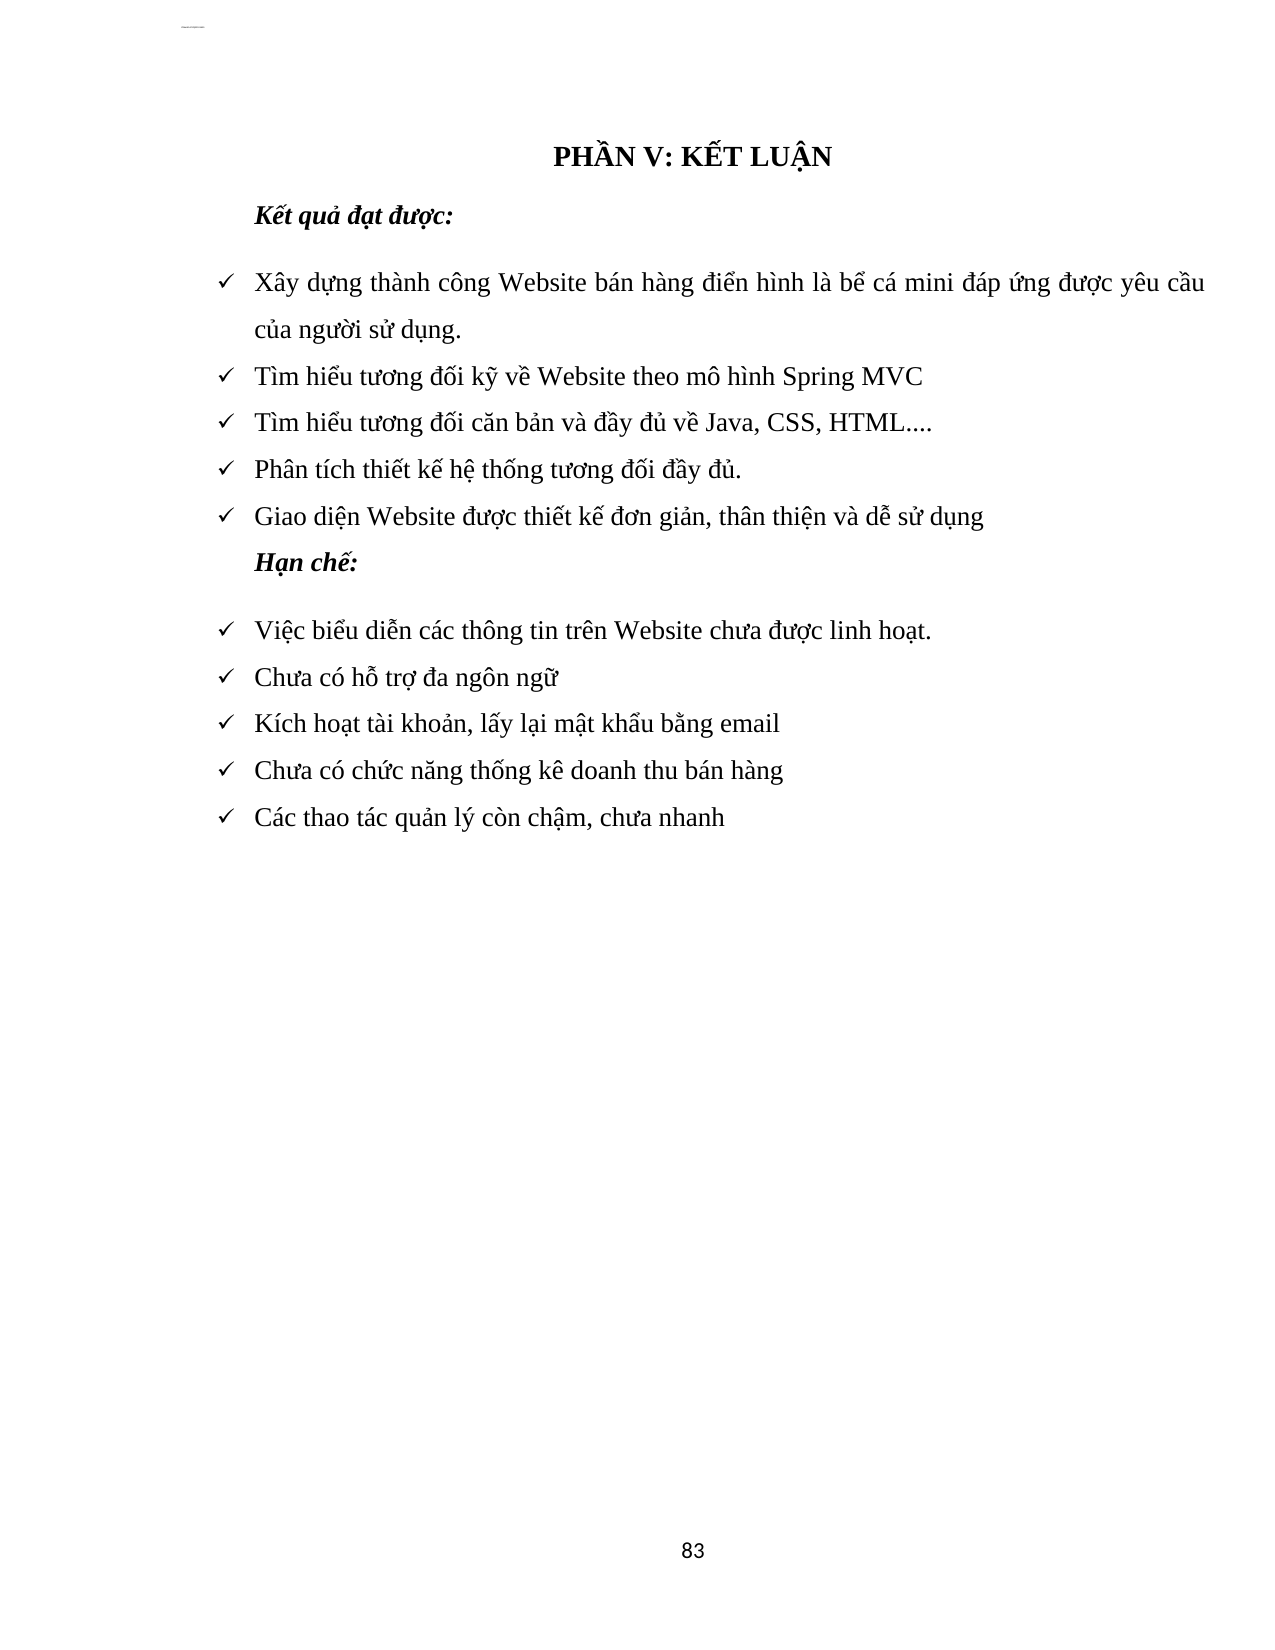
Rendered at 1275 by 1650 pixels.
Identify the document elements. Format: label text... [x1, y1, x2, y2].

list Tìm hiểu tương đối kỹ về Website theo mô hình Spring MVC [217, 360, 1206, 391]
list Xây dựng thành công Website bán hàng điển hình là bể cá mini đáp ứng được yêu cầu của người sử dụng. [217, 266, 1206, 344]
list Phân tích thiết kế hệ thống tương đối đầy đủ. [217, 453, 1206, 484]
text PHẦN V: KẾT LUẬN [179, 139, 1206, 173]
list Kích hoạt tài khoản, lấy lại mật khẩu bằng email [217, 707, 1206, 738]
list Chưa có chức năng thống kê doanh thu bán hàng [217, 754, 1206, 785]
list Tìm hiểu tương đối căn bản và đầy đủ về Java, CSS, HTML.... [217, 406, 1206, 438]
list Hạn chế: [254, 546, 1206, 578]
list Kết quả đạt được: [179, 199, 1206, 230]
list Giao diện Website được thiết kế đơn giản, thân thiện và dễ sử dụng [217, 500, 1206, 531]
list Việc biểu diễn các thông tin trên Website chưa được linh hoạt. [217, 614, 1206, 645]
list Các thao tác quản lý còn chậm, chưa nhanh [217, 801, 1206, 832]
list Chưa có hỗ trợ đa ngôn ngữ [217, 661, 1206, 692]
